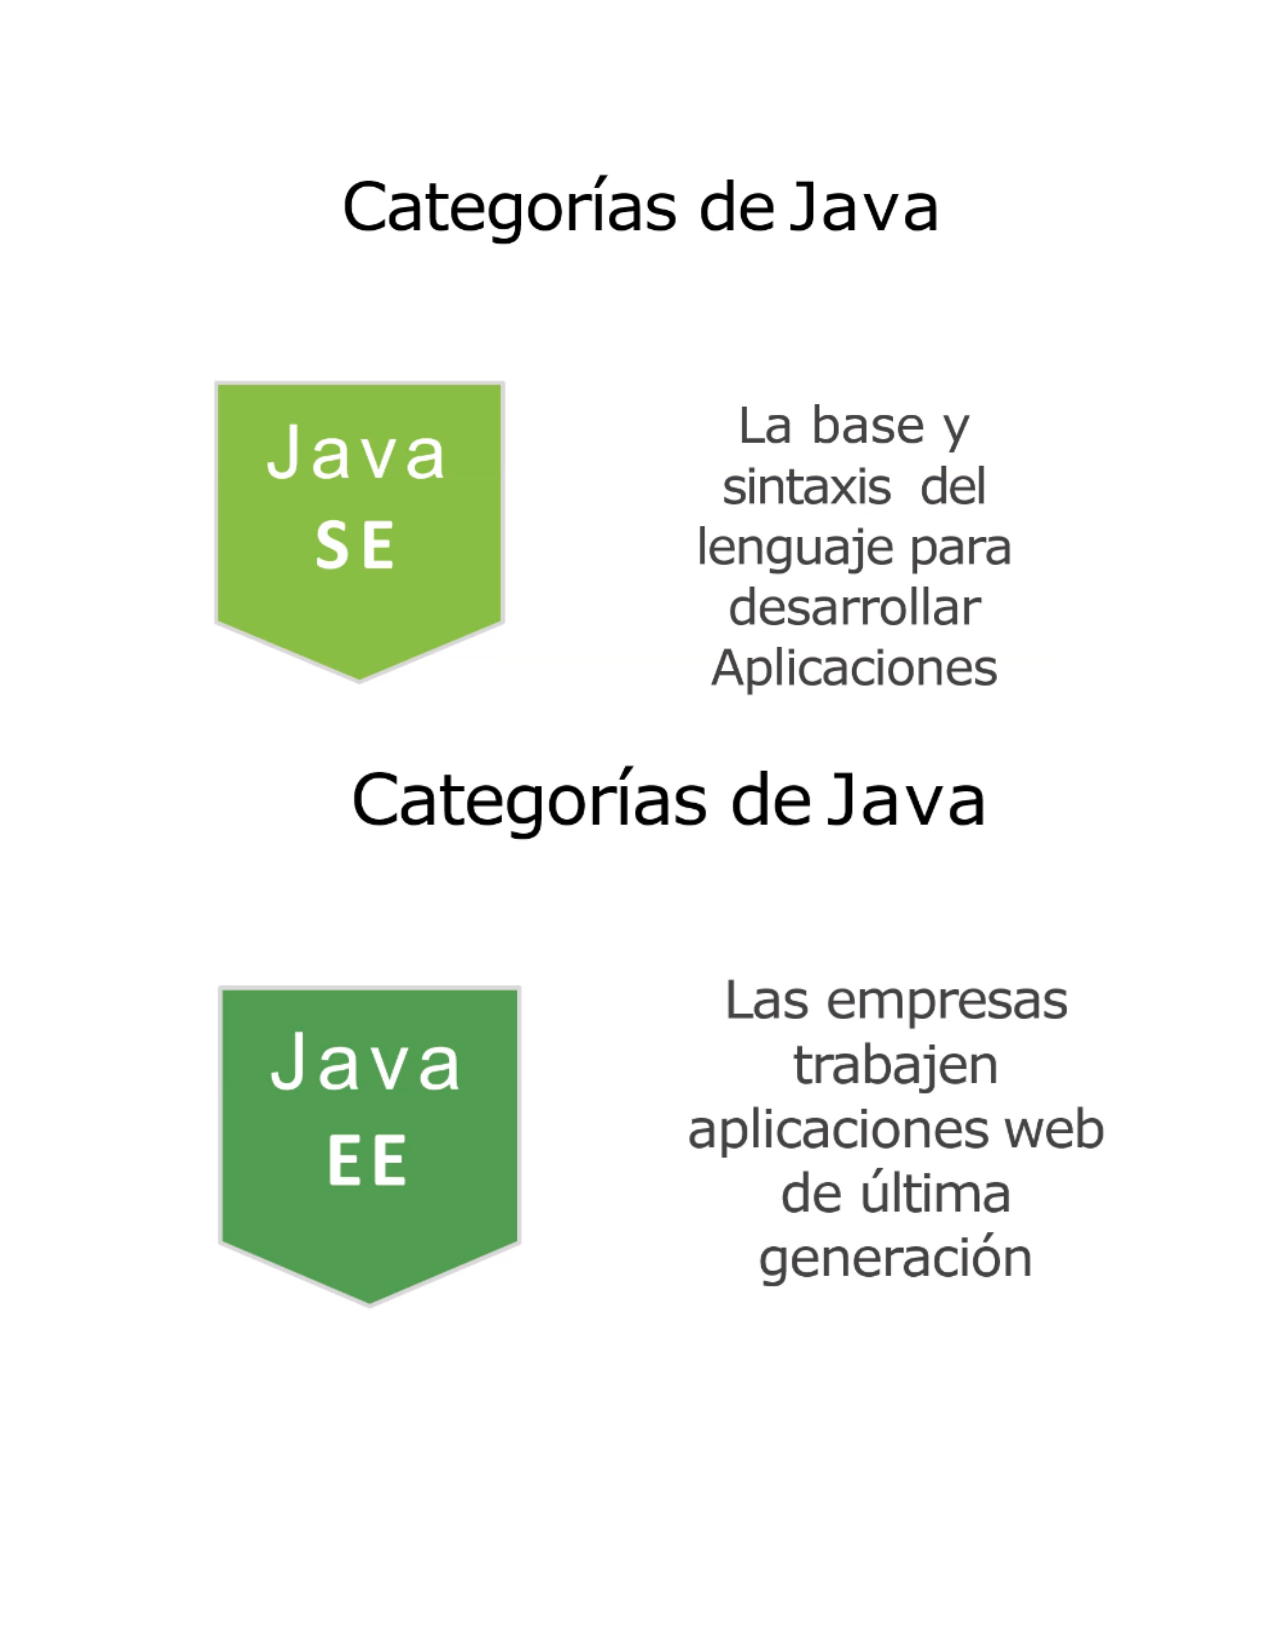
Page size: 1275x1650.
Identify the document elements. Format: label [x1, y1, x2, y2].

picture [177, 758, 1135, 1312]
picture [177, 147, 1055, 740]
